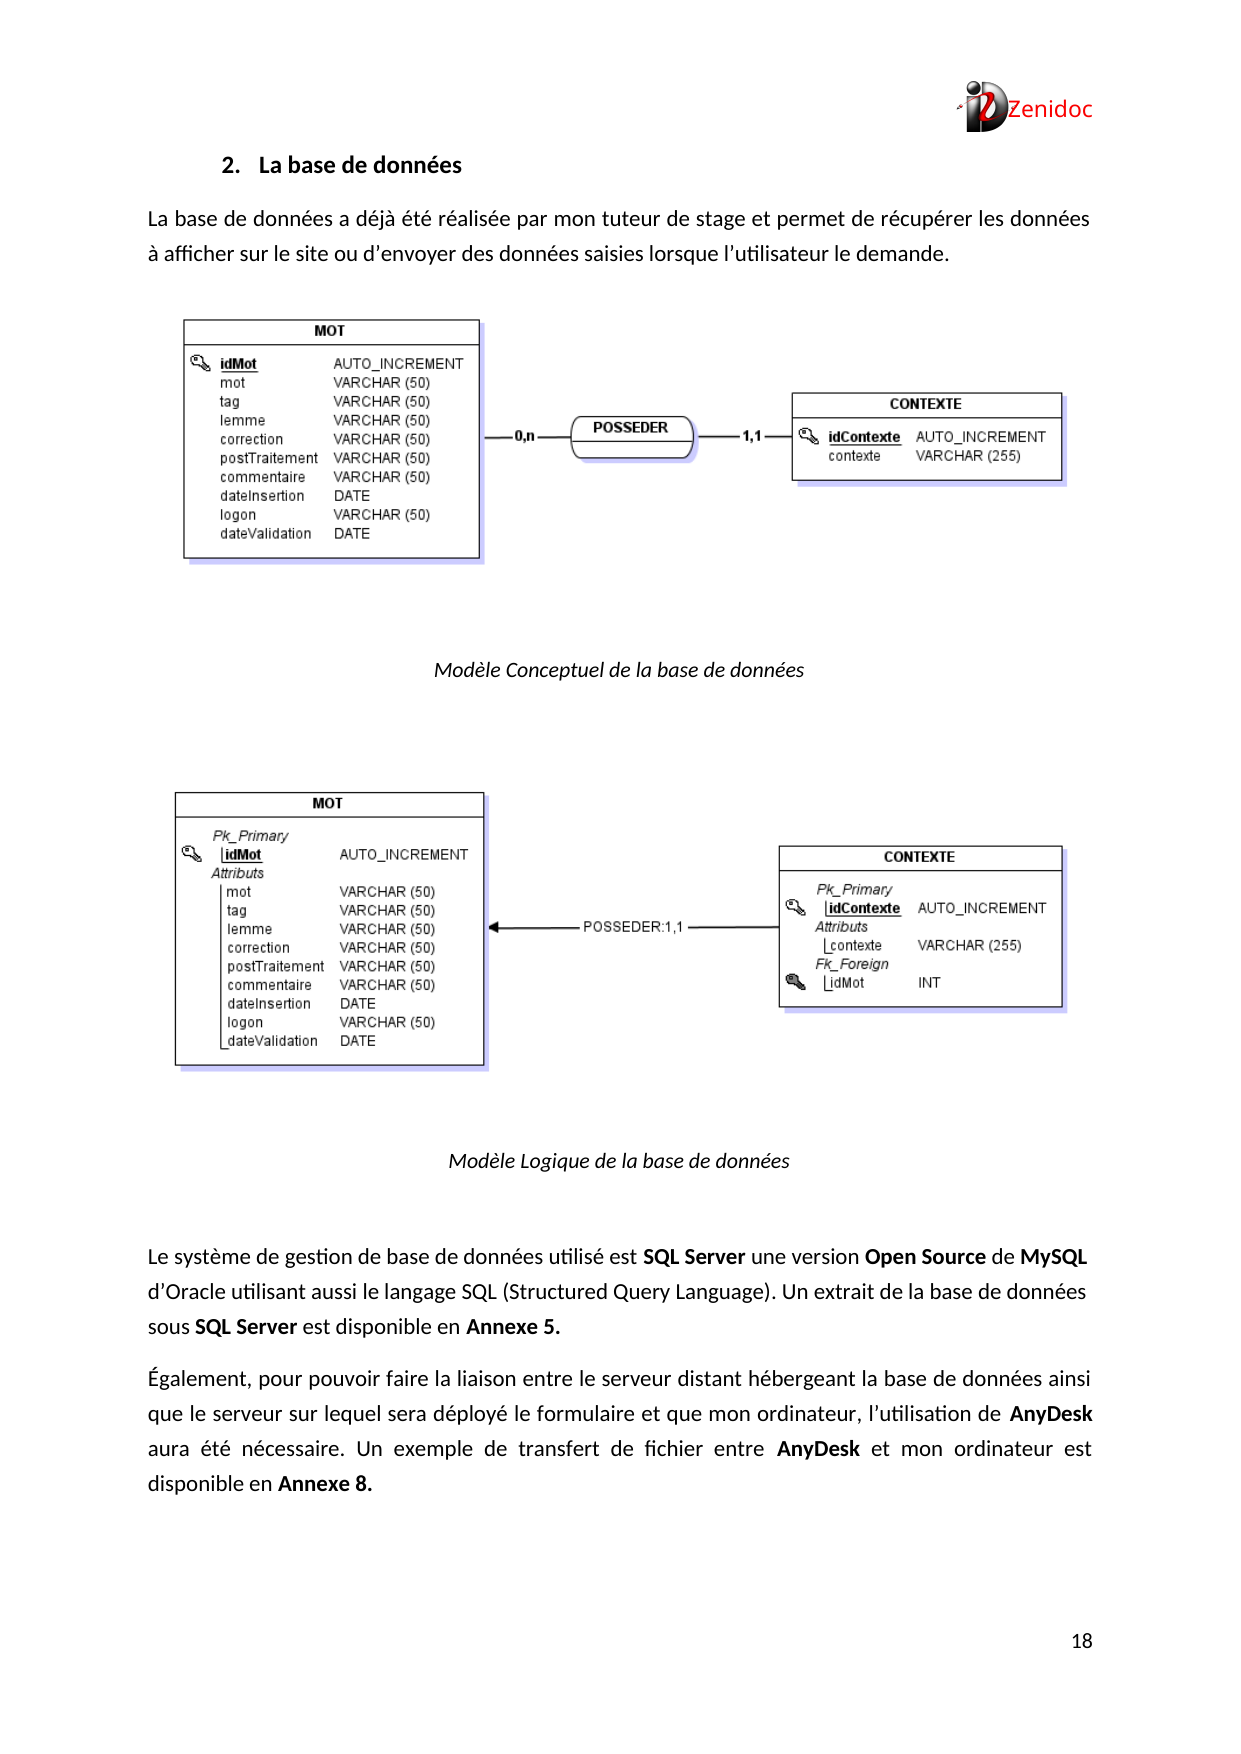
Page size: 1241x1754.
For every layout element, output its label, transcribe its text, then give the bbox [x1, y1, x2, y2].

picture [1011, 104, 1018, 115]
list La base de données [221, 149, 1093, 180]
text Modèle Conceptuel de la base de données [148, 656, 1093, 683]
text Également, pour pouvoir faire la liaison entre le serveur distant hébergeant la base de données ainsi que le serveur sur lequel sera déployé le formulaire et que mon ordinateur, l’utilisation de AnyDesk aura été nécessaire. Un exemple de transfert de fichier entre AnyDesk et mon ordinateur est disponible en Annexe 8. [148, 1364, 1093, 1497]
text Le système de gestion de base de données utilisé est SQL Server une version Open Source de MySQL d’Oracle utilisant aussi le langage SQL (Structured Query Language). Un extrait de la base de données sous SQL Server est disponible en Annexe 5. [148, 1242, 1093, 1340]
text Modèle Logique de la base de données [148, 1147, 1093, 1173]
picture [147, 756, 1093, 1124]
picture [147, 290, 1093, 633]
picture [956, 81, 1018, 132]
text La base de données a déjà été réalisée par mon tuteur de stage et permet de récupérer les données à afficher sur le site ou d’envoyer des données saisies lorsque l’utilisateur le demande. [148, 204, 1093, 267]
